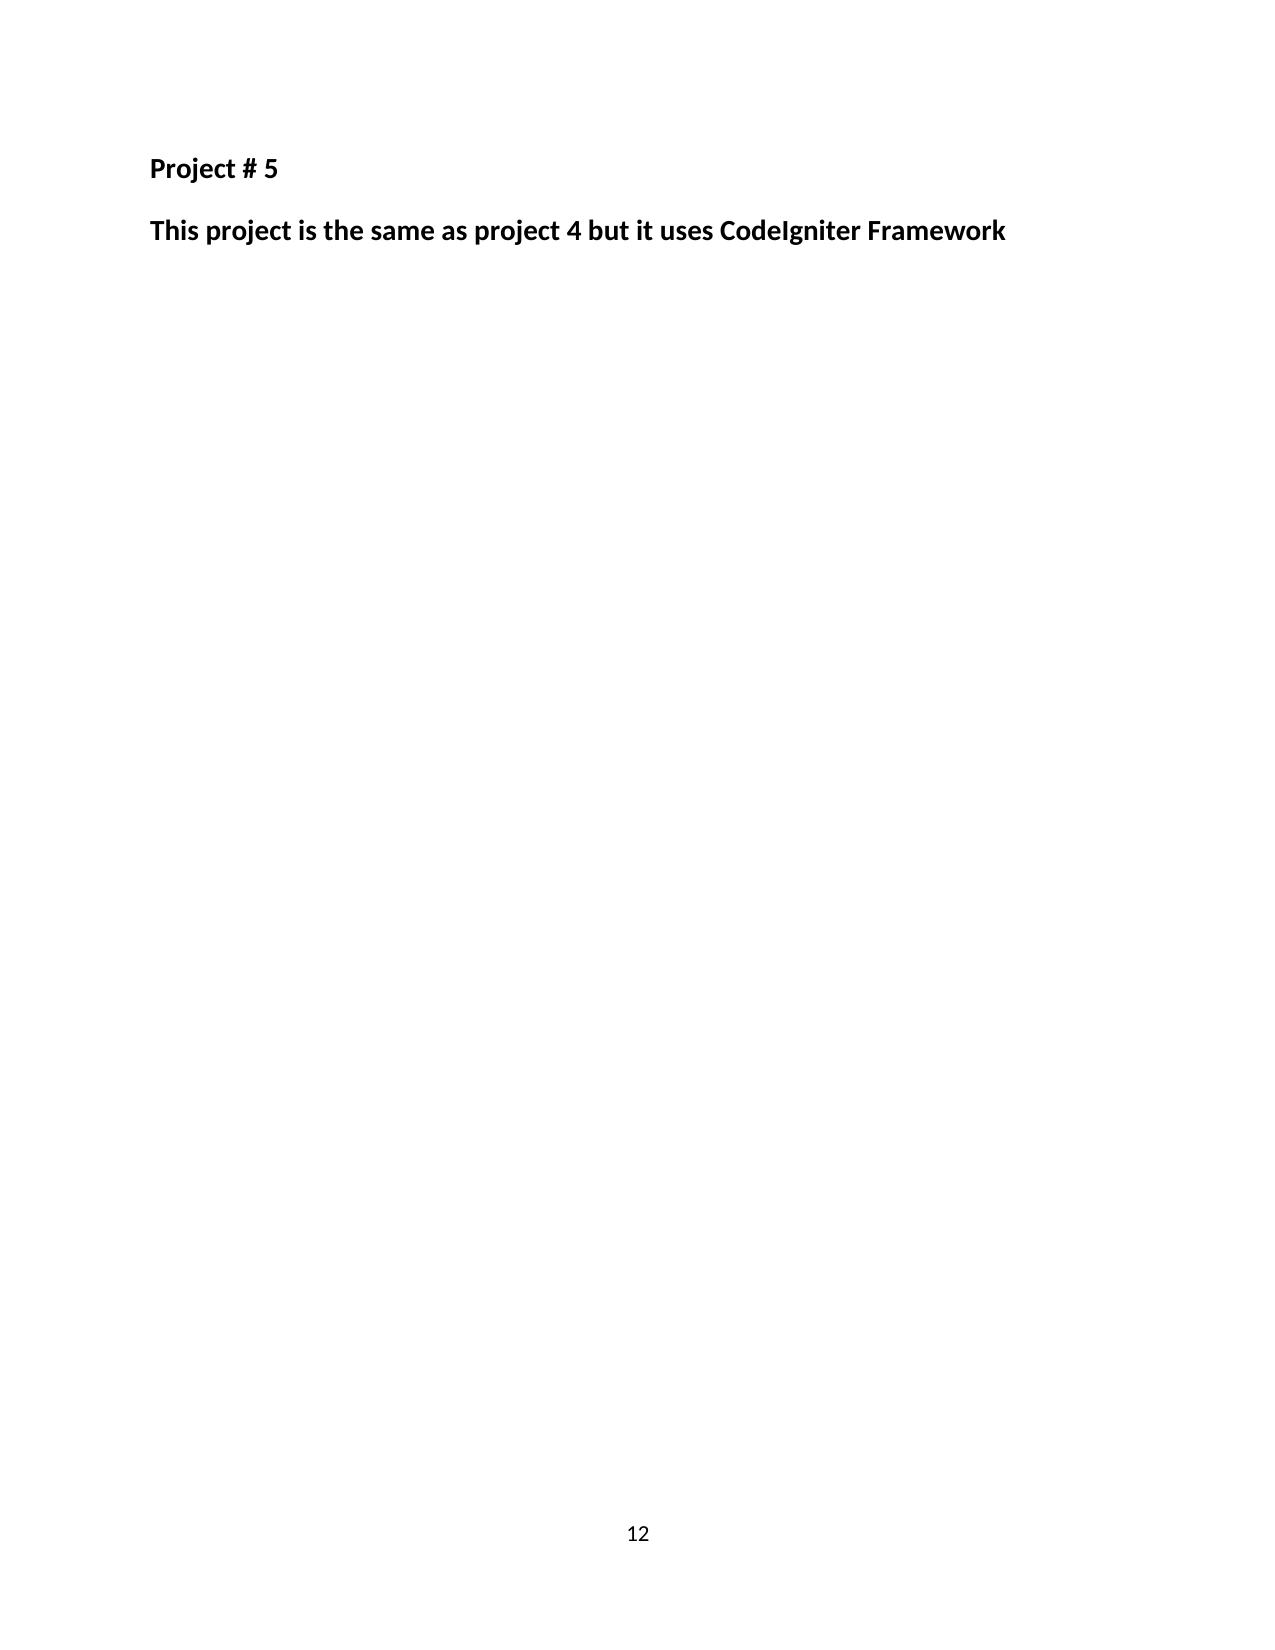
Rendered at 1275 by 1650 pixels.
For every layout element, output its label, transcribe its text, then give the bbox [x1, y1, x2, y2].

text This project is the same as project 4 but it uses CodeIgniter Framework [150, 212, 1125, 247]
text Project # 5 [150, 150, 1125, 186]
